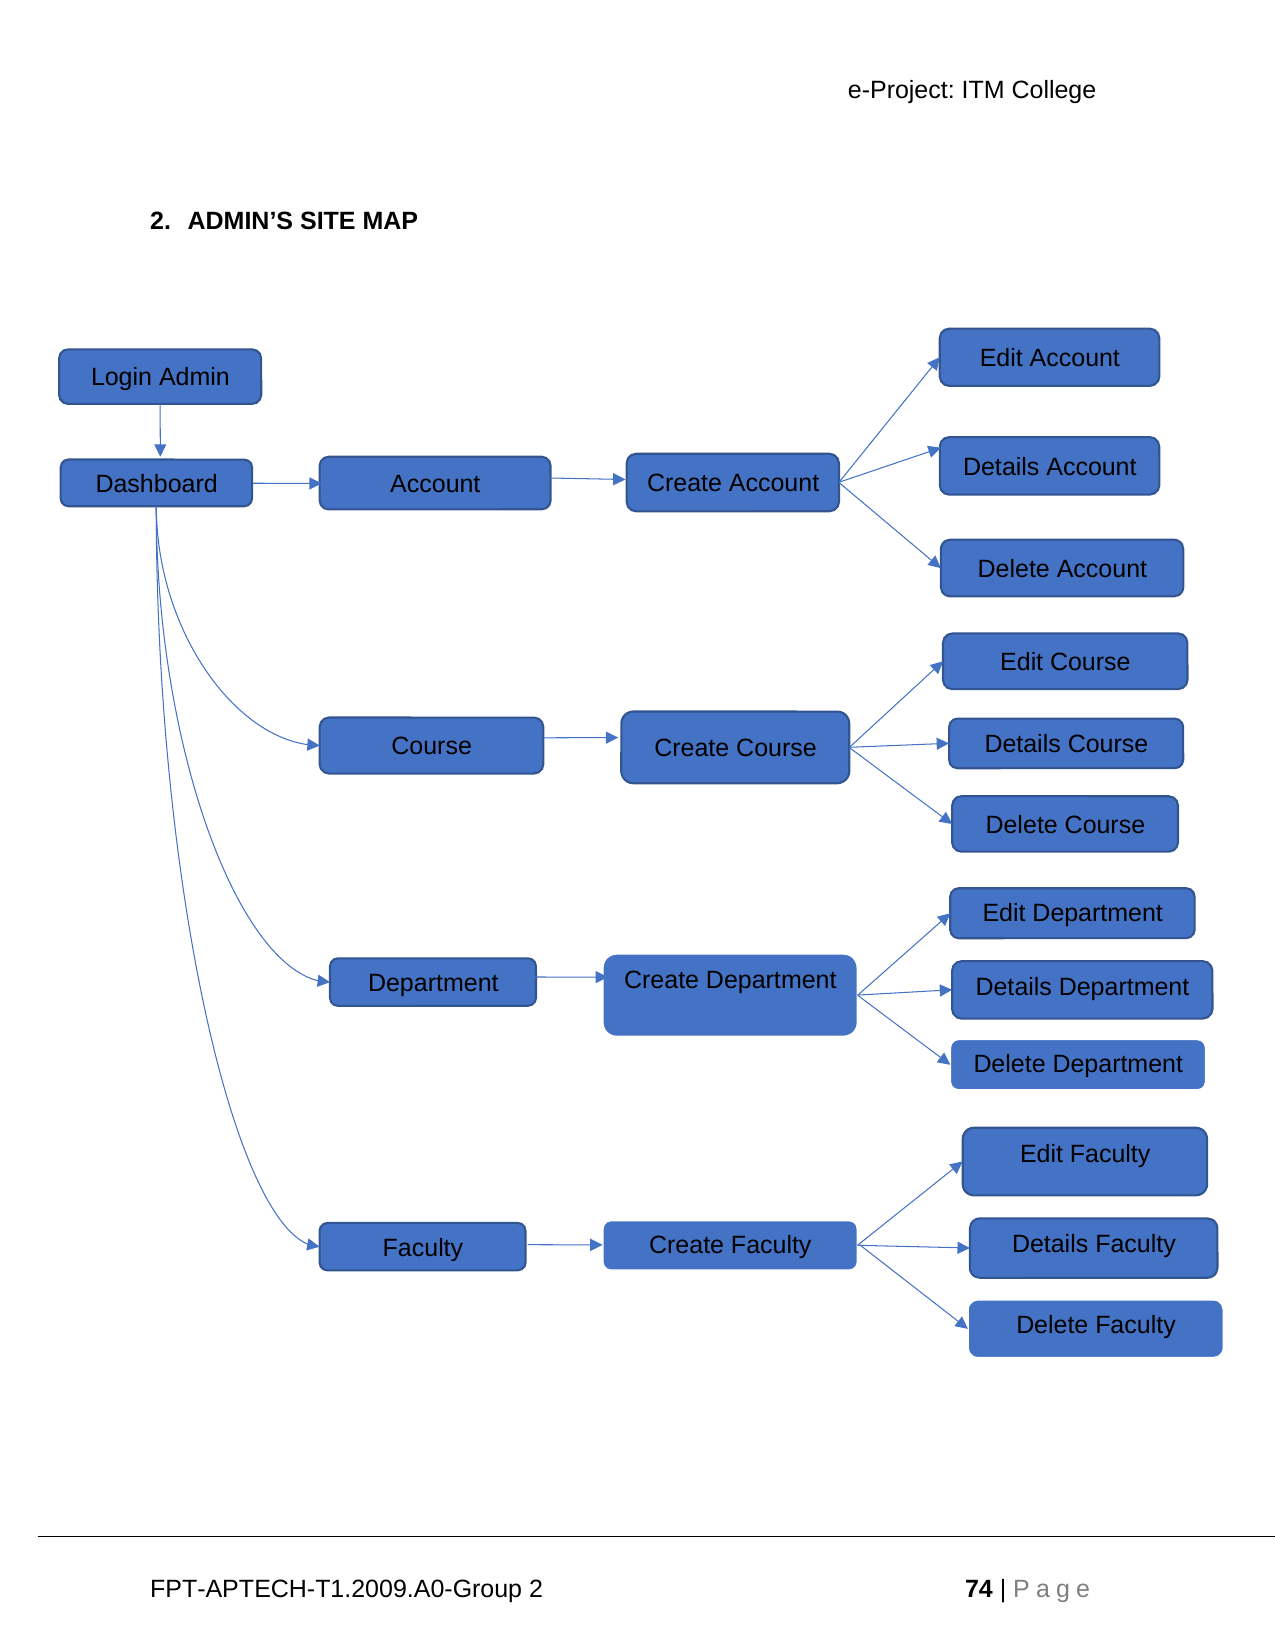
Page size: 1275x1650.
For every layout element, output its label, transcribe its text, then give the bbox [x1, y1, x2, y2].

subtitle ADMIN’S SITE MAP [150, 206, 1125, 235]
